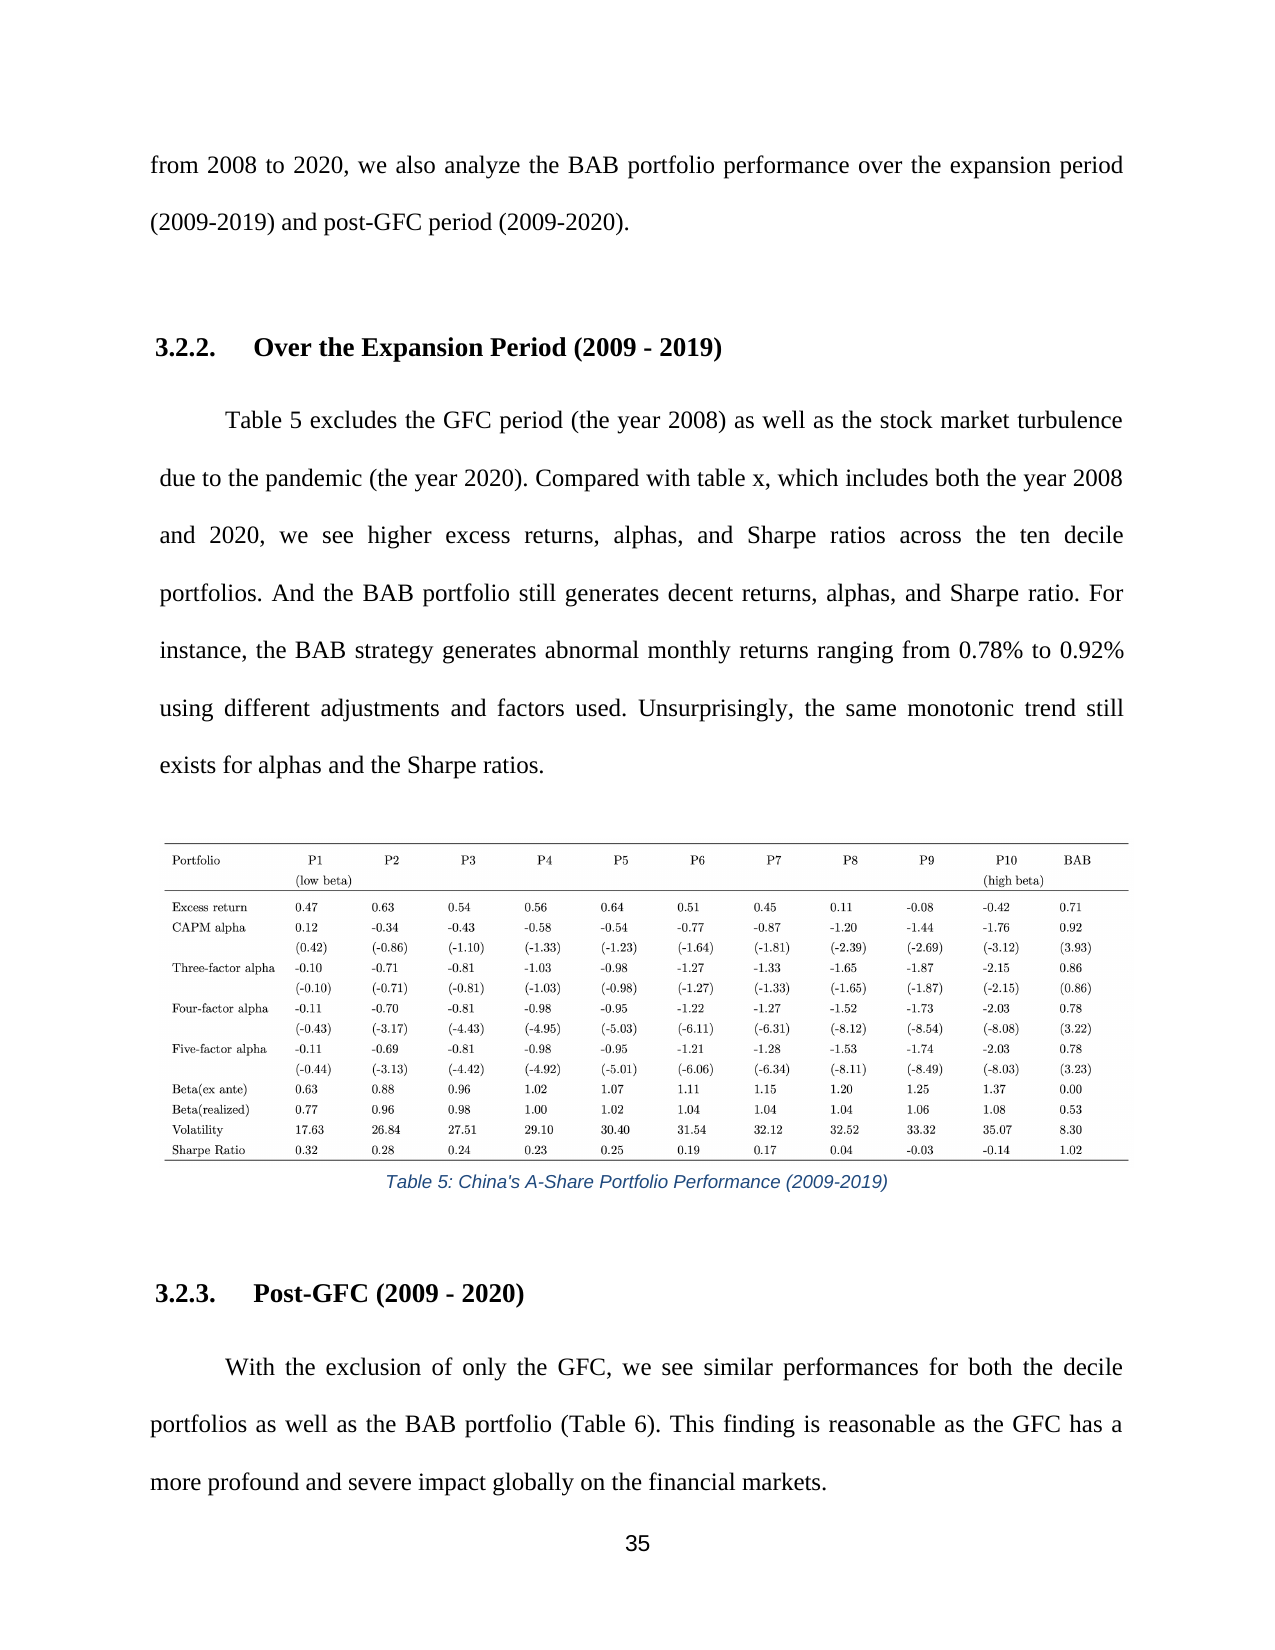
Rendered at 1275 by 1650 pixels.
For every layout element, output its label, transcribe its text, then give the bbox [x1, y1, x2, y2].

subtitle Post-GFC (2009 - 2020) [216, 1277, 1125, 1308]
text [150, 150, 1125, 236]
text Table 5: China's A-Share Portfolio Performance (2009-2019) [150, 1171, 1125, 1193]
picture [159, 838, 1135, 1168]
text Table 5 excludes the GFC period (the year 2008) as well as the stock market turbulence due to the pandemic (the year 2020). Compared with table x, which includes both the year 2008 and 2020, we see higher excess returns, alphas, and Sharpe ratios across the ten decile portfolios. And the BAB portfolio still generates decent returns, alphas, and Sharpe ratio. For instance, the BAB strategy generates abnormal monthly returns ranging from 0.78% to 0.92% using different adjustments and factors used. Unsurprisingly, the same monotonic trend still exists for alphas and the Sharpe ratios. [159, 406, 1125, 779]
subtitle Over the Expansion Period (2009 - 2019) [216, 331, 1125, 362]
text With the exclusion of only the GFC, we see similar performances for both the decile portfolios as well as the BAB portfolio (Table 6). This finding is reasonable as the GFC has a more profound and severe impact globally on the financial markets. [150, 1352, 1125, 1495]
